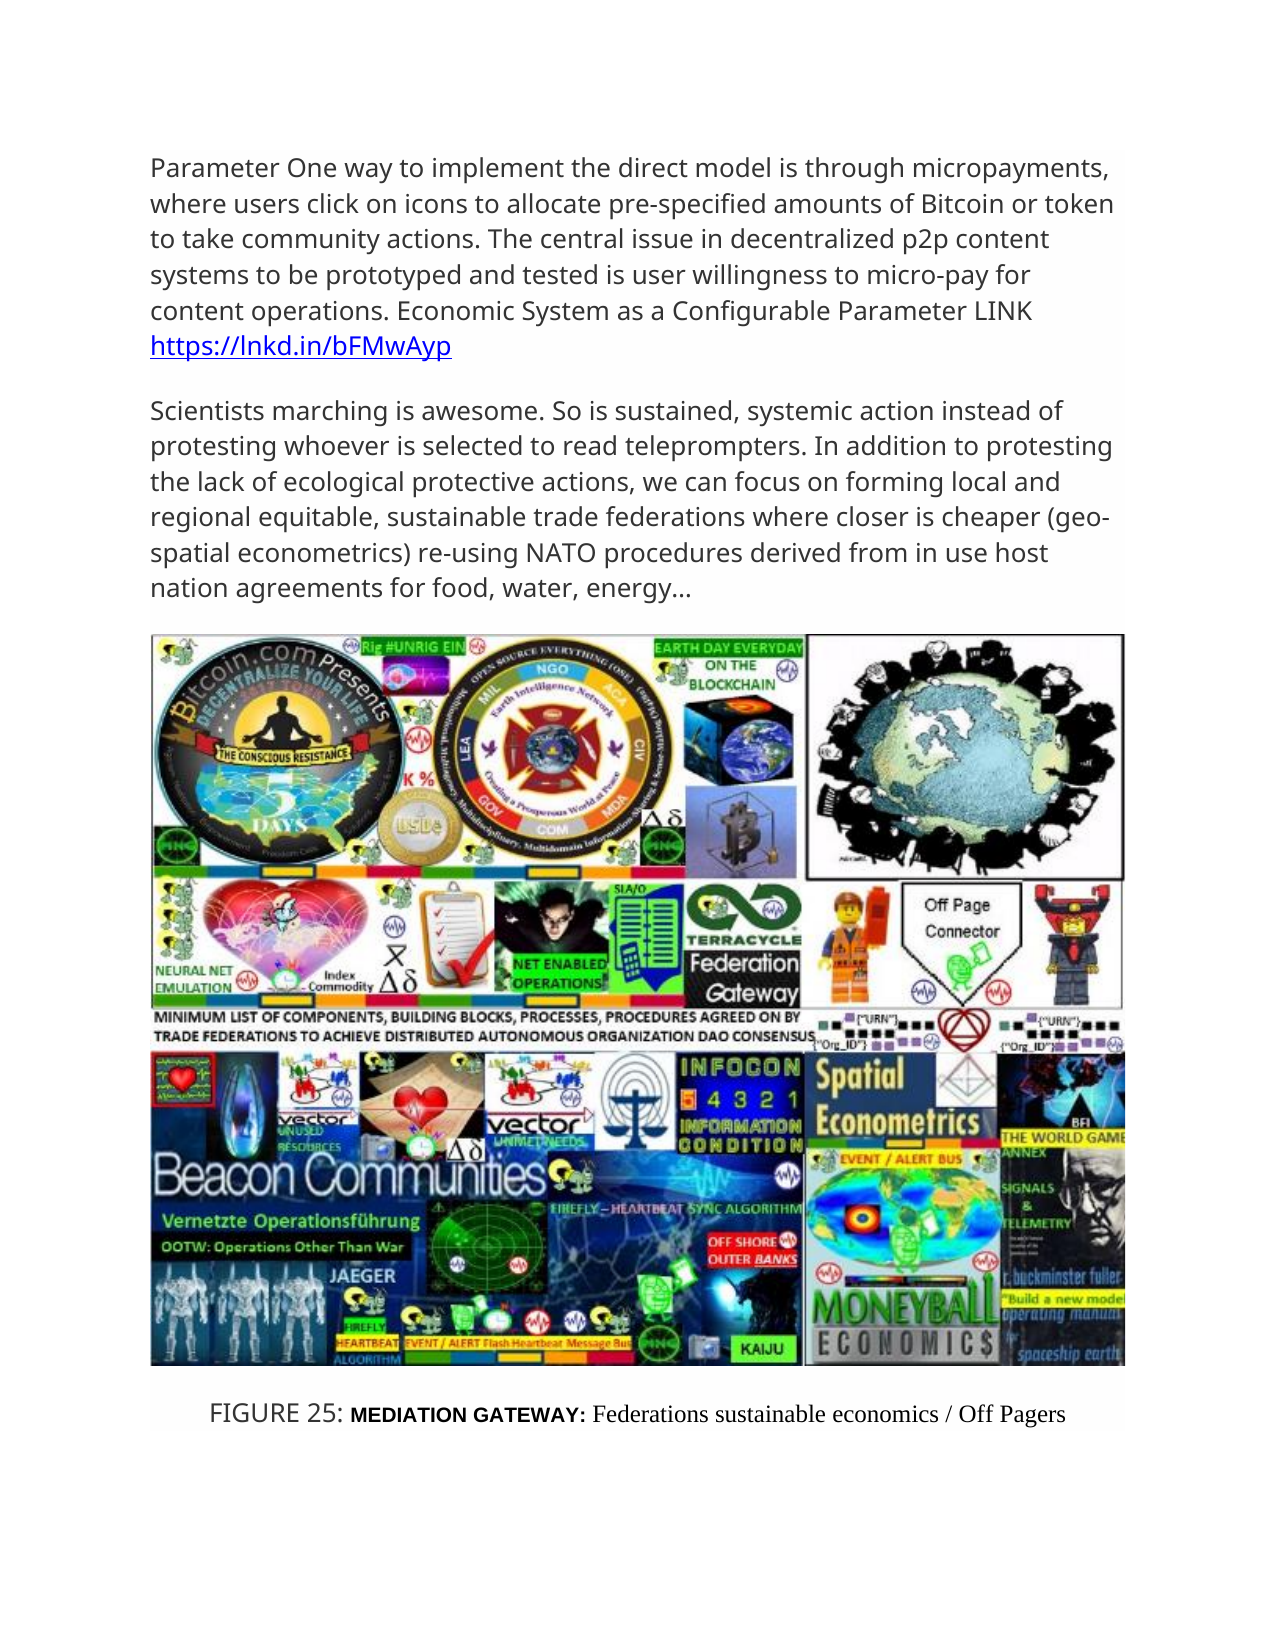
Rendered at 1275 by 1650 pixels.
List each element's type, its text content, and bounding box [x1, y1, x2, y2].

text Scientists marching is awesome. So is sustained, systemic action instead of protesting whoever is selected to read teleprompters. In addition to protesting the lack of ecological protective actions, we can focus on forming local and regional equitable, sustainable trade federations where closer is cheaper (geo-spatial econometrics) re-using NATO procedures derived from in use host nation agreements for food, water, energy… [150, 392, 1125, 605]
picture [150, 634, 1125, 1366]
text FIGURE 25: MEDIATION GATEWAY: Federations sustainable economics / Off Pagers [150, 1395, 1125, 1431]
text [150, 150, 1125, 363]
